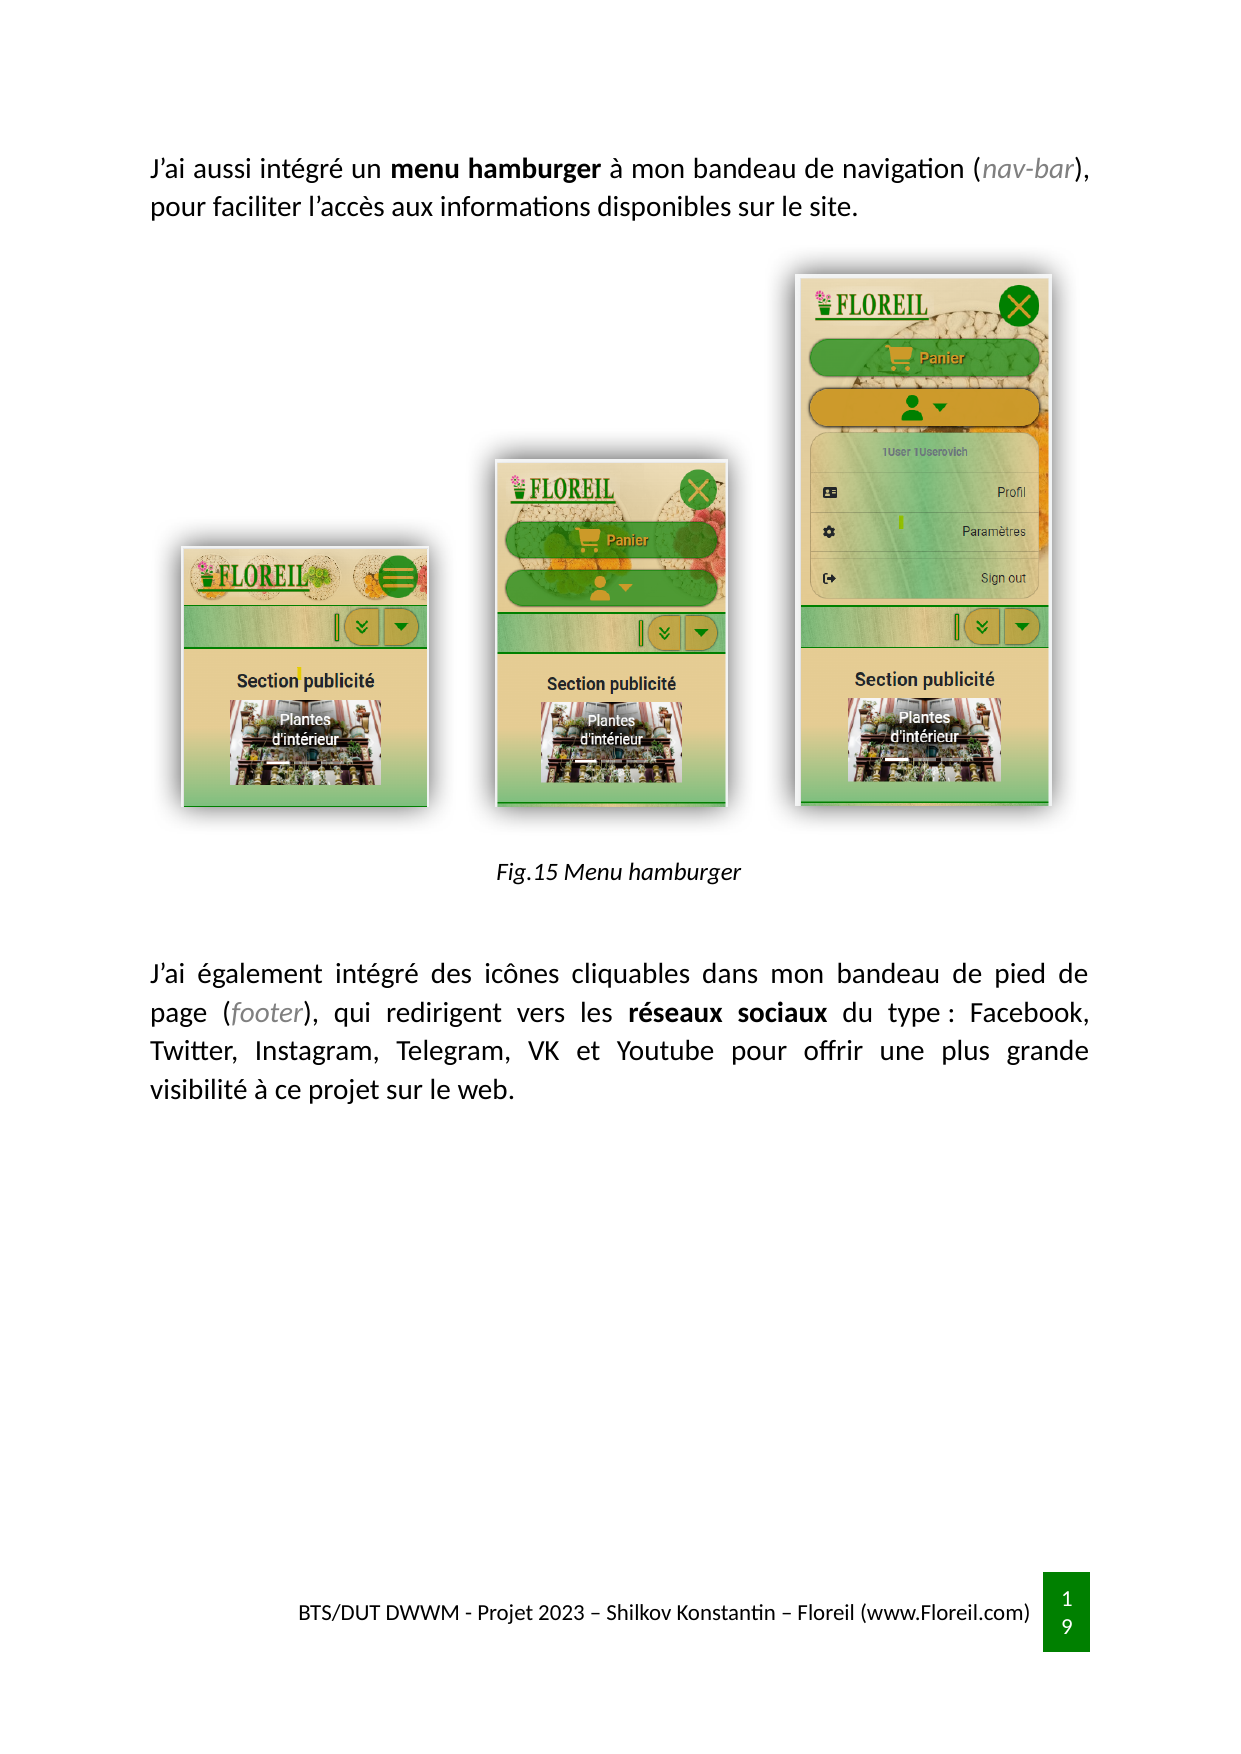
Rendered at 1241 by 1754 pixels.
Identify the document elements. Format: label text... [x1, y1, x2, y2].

text J’ai également intégré des icônes cliquables dans mon bandeau de pied de page (footer), qui redirigent vers les réseaux sociaux du type : Facebook, Twitter, Instagram, Telegram, VK et Youtube pour offrir une plus grande visibilité à ce projet sur le web. [150, 991, 1090, 1032]
text J’ai aussi intégré un menu hamburger à mon bandeau de navigation (nav-bar), pour faciliter l’accès aux informations disponibles sur le site. [150, 186, 1090, 224]
picture [495, 459, 728, 807]
text Fig.15 Menu hamburger [150, 856, 1090, 887]
picture [795, 274, 1052, 806]
text J’ai également intégré des icônes cliquables dans mon bandeau de pied de page (footer), qui redirigent vers les réseaux sociaux du type : Facebook, Twitter, Instagram, Telegram, VK et Youtube pour offrir une plus grande visibilité à ce projet sur le web. [150, 1068, 1090, 1106]
picture [181, 546, 429, 807]
